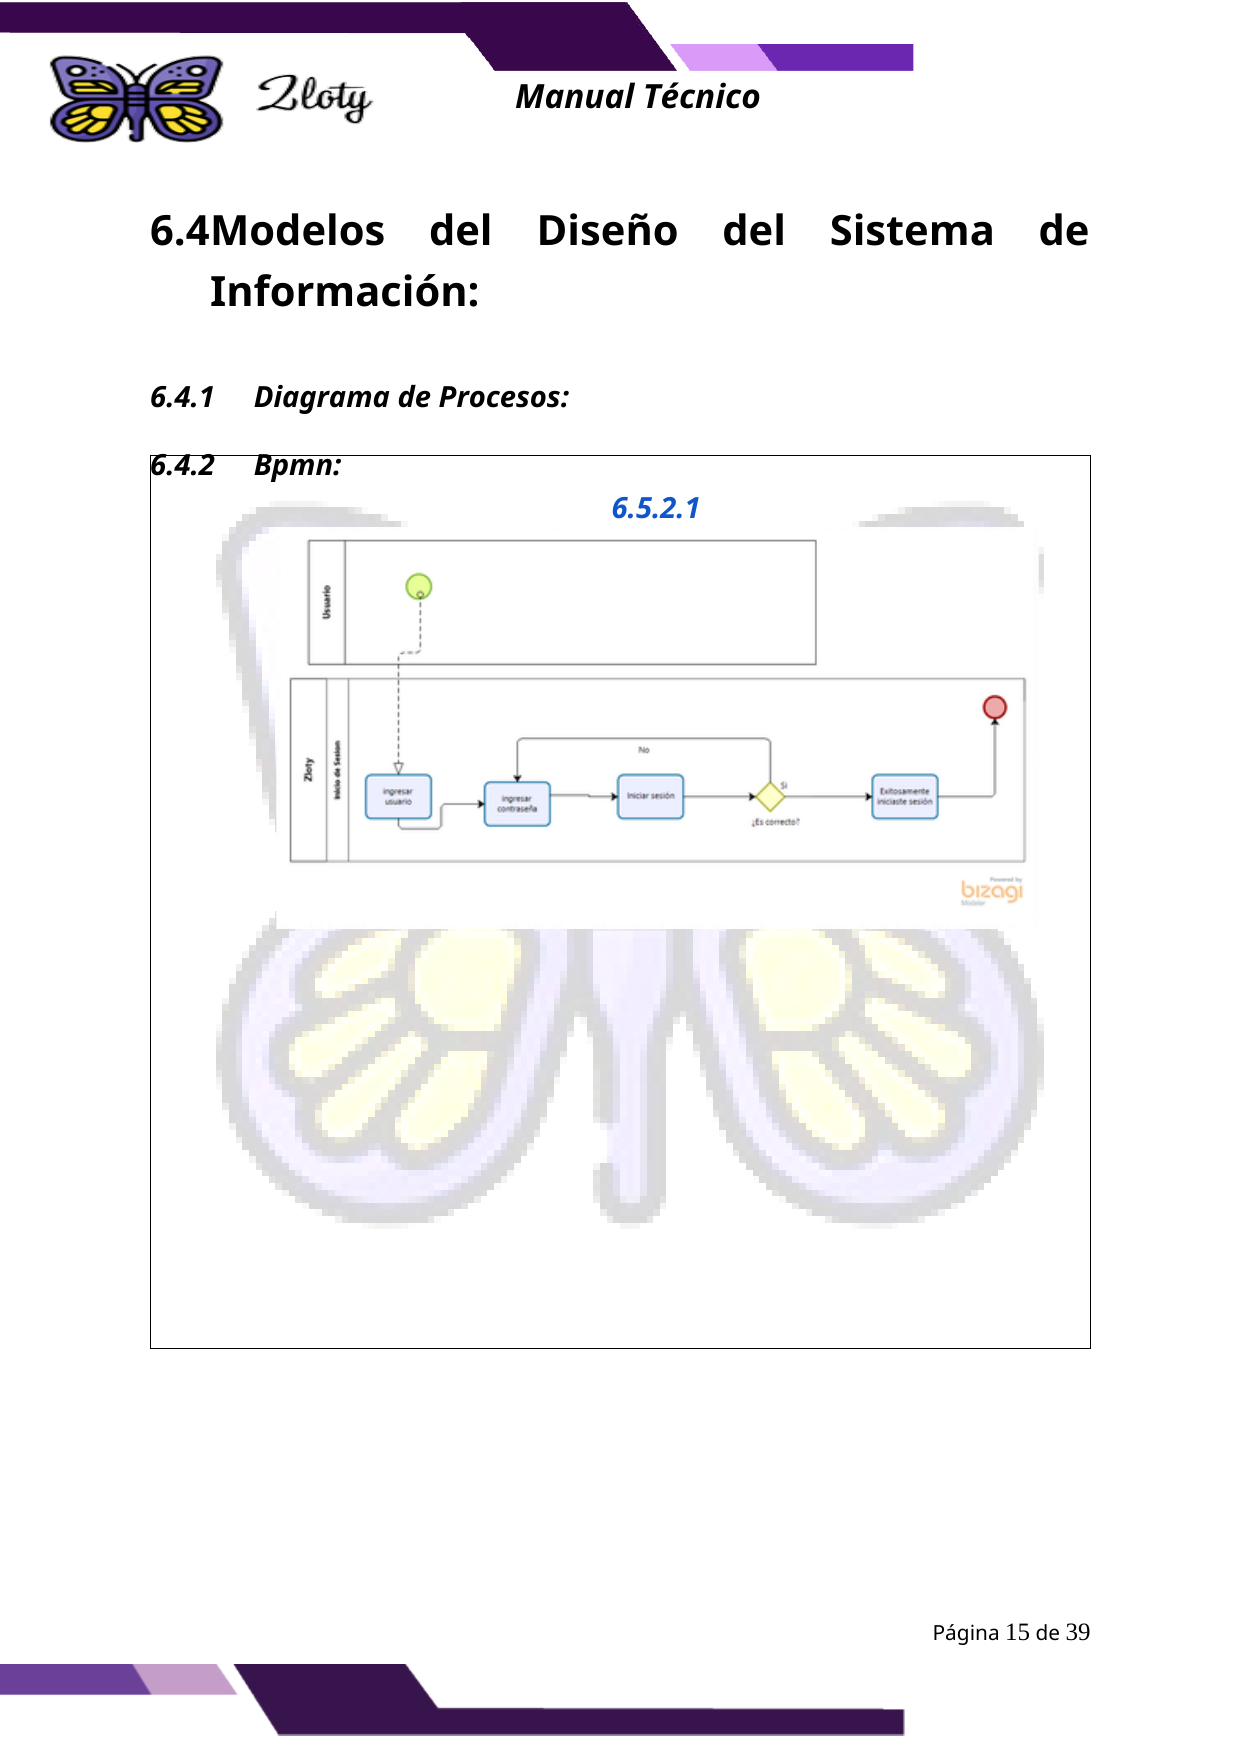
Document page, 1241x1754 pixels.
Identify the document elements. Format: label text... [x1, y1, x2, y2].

subtitle Bpmn: [150, 444, 1090, 484]
subtitle 6.5.2.1 [225, 487, 1090, 527]
subtitle Modelos del Diseño del Sistema de Información: [150, 201, 1090, 318]
picture [0, 2, 914, 166]
picture [0, 1664, 905, 1736]
subtitle Diagrama de Procesos: [150, 377, 1090, 416]
picture [276, 527, 1039, 929]
